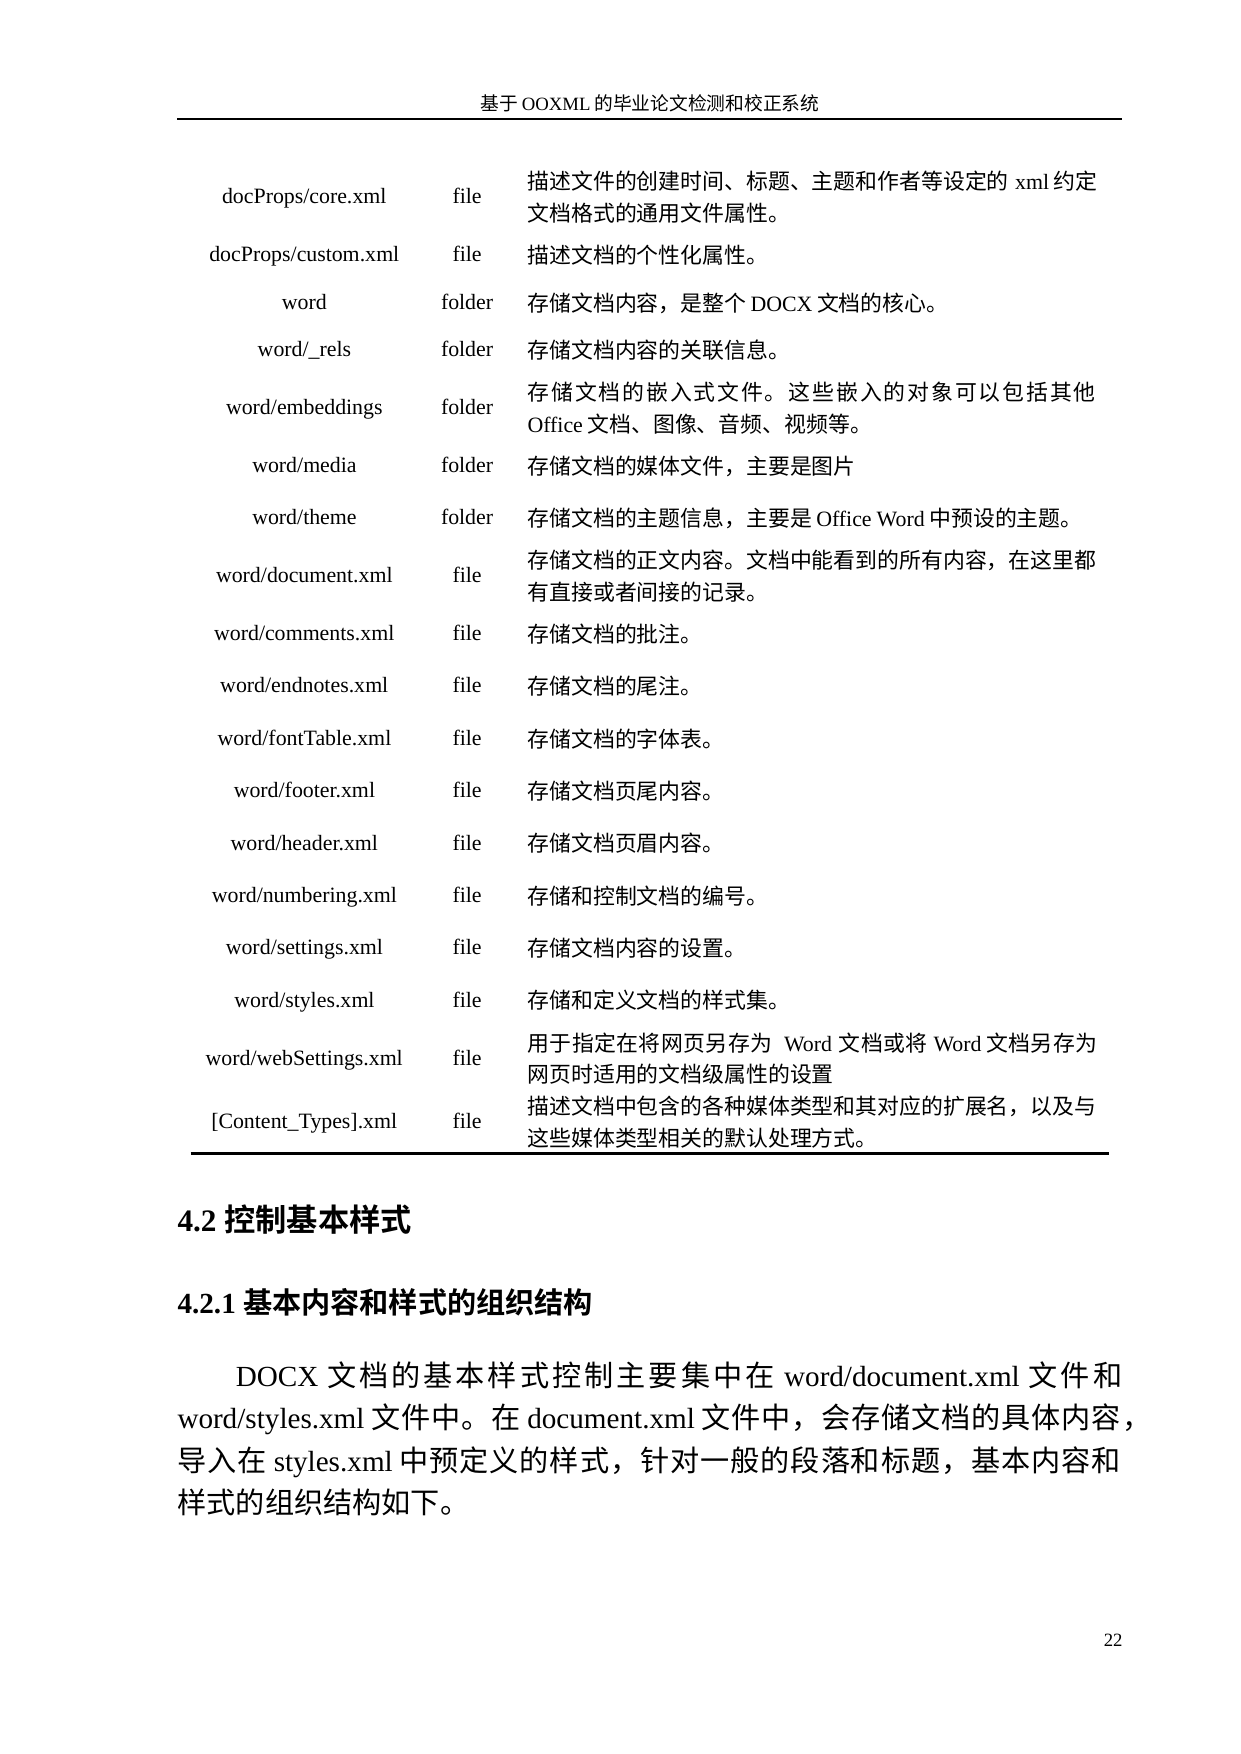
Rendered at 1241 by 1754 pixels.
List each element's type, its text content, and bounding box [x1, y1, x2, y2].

table_cell word/_rels [191, 323, 418, 375]
table_cell 存储和定义文档的样式集。 [516, 973, 1109, 1026]
table_cell folder [418, 491, 516, 543]
table_cell 存储文档的批注。 [516, 606, 1109, 659]
table_cell word/endnotes.xml [191, 659, 418, 711]
table_cell file [418, 921, 516, 973]
table_cell folder [418, 438, 516, 491]
table_cell folder [418, 323, 516, 375]
table_cell 描述文档中包含的各种媒体类型和其对应的扩展名，以及与这些媒体类型相关的默认处理方式。 [516, 1089, 1109, 1152]
table_cell docProps/custom.xml [191, 228, 418, 280]
table_cell file [418, 869, 516, 921]
table_cell word/embeddings [191, 375, 418, 438]
table_cell file [418, 1089, 516, 1152]
table_cell folder [418, 280, 516, 323]
table_cell 描述文档的个性化属性。 [516, 228, 1109, 280]
table_cell word/document.xml [191, 543, 418, 606]
table_cell 存储文档内容的设置。 [516, 921, 1109, 973]
table_cell word/webSettings.xml [191, 1026, 418, 1089]
table_cell word/footer.xml [191, 764, 418, 816]
subtitle 基本内容和样式的组织结构 [177, 1279, 1122, 1322]
table_cell file [418, 659, 516, 711]
table_cell word/comments.xml [191, 606, 418, 659]
table_cell 存储文档的媒体文件，主要是图片 [516, 438, 1109, 491]
table_cell file [418, 228, 516, 280]
table_cell word/fontTable.xml [191, 711, 418, 764]
table_cell file [418, 973, 516, 1026]
table_cell 存储文档的字体表。 [516, 711, 1109, 764]
table_cell 描述文件的创建时间、标题、主题和作者等设定的xml约定文档格式的通用文件属性。 [516, 164, 1109, 228]
table_cell word/theme [191, 491, 418, 543]
table_cell word/media [191, 438, 418, 491]
text DOCX文档的基本样式控制主要集中在word/document.xml文件和word/styles.xml文件中。在document.xml文件中，会存储文档的具体内容，导入在styles.xml中预定义的样式，针对一般的段落和标题，基本内容和样式的组织结构如下。 [177, 1353, 1122, 1522]
table_cell docProps/core.xml [191, 164, 418, 228]
table_cell 存储文档页眉内容。 [516, 816, 1109, 868]
subtitle 控制基本样式 [177, 1195, 1122, 1240]
table_cell file [418, 164, 516, 228]
table_cell folder [418, 375, 516, 438]
table_cell 用于指定在将网页另存为 Word 文档或将 Word文档另存为网页时适用的文档级属性的设置 [516, 1026, 1109, 1089]
table_cell 存储文档页尾内容。 [516, 764, 1109, 816]
table_cell 存储文档的主题信息，主要是Office Word中预设的主题。 [516, 491, 1109, 543]
table_cell 存储文档的尾注。 [516, 659, 1109, 711]
table_cell file [418, 543, 516, 606]
table_cell 存储文档的正文内容。文档中能看到的所有内容，在这里都有直接或者间接的记录。 [516, 543, 1109, 606]
table_cell 存储和控制文档的编号。 [516, 869, 1109, 921]
table_cell [Content_Types].xml [191, 1089, 418, 1152]
table_cell 存储文档内容，是整个DOCX文档的核心。 [516, 280, 1109, 323]
table_cell file [418, 711, 516, 764]
table_cell 存储文档内容的关联信息。 [516, 323, 1109, 375]
table_cell 存储文档的嵌入式文件。这些嵌入的对象可以包括其他Office文档、图像、音频、视频等。 [516, 375, 1109, 438]
table_cell word/styles.xml [191, 973, 418, 1026]
table_cell word [191, 280, 418, 323]
table_cell file [418, 764, 516, 816]
table_cell file [418, 816, 516, 868]
table_cell word/header.xml [191, 816, 418, 868]
table_cell word/numbering.xml [191, 869, 418, 921]
table_cell file [418, 606, 516, 659]
table_cell word/settings.xml [191, 921, 418, 973]
table_cell file [418, 1026, 516, 1089]
